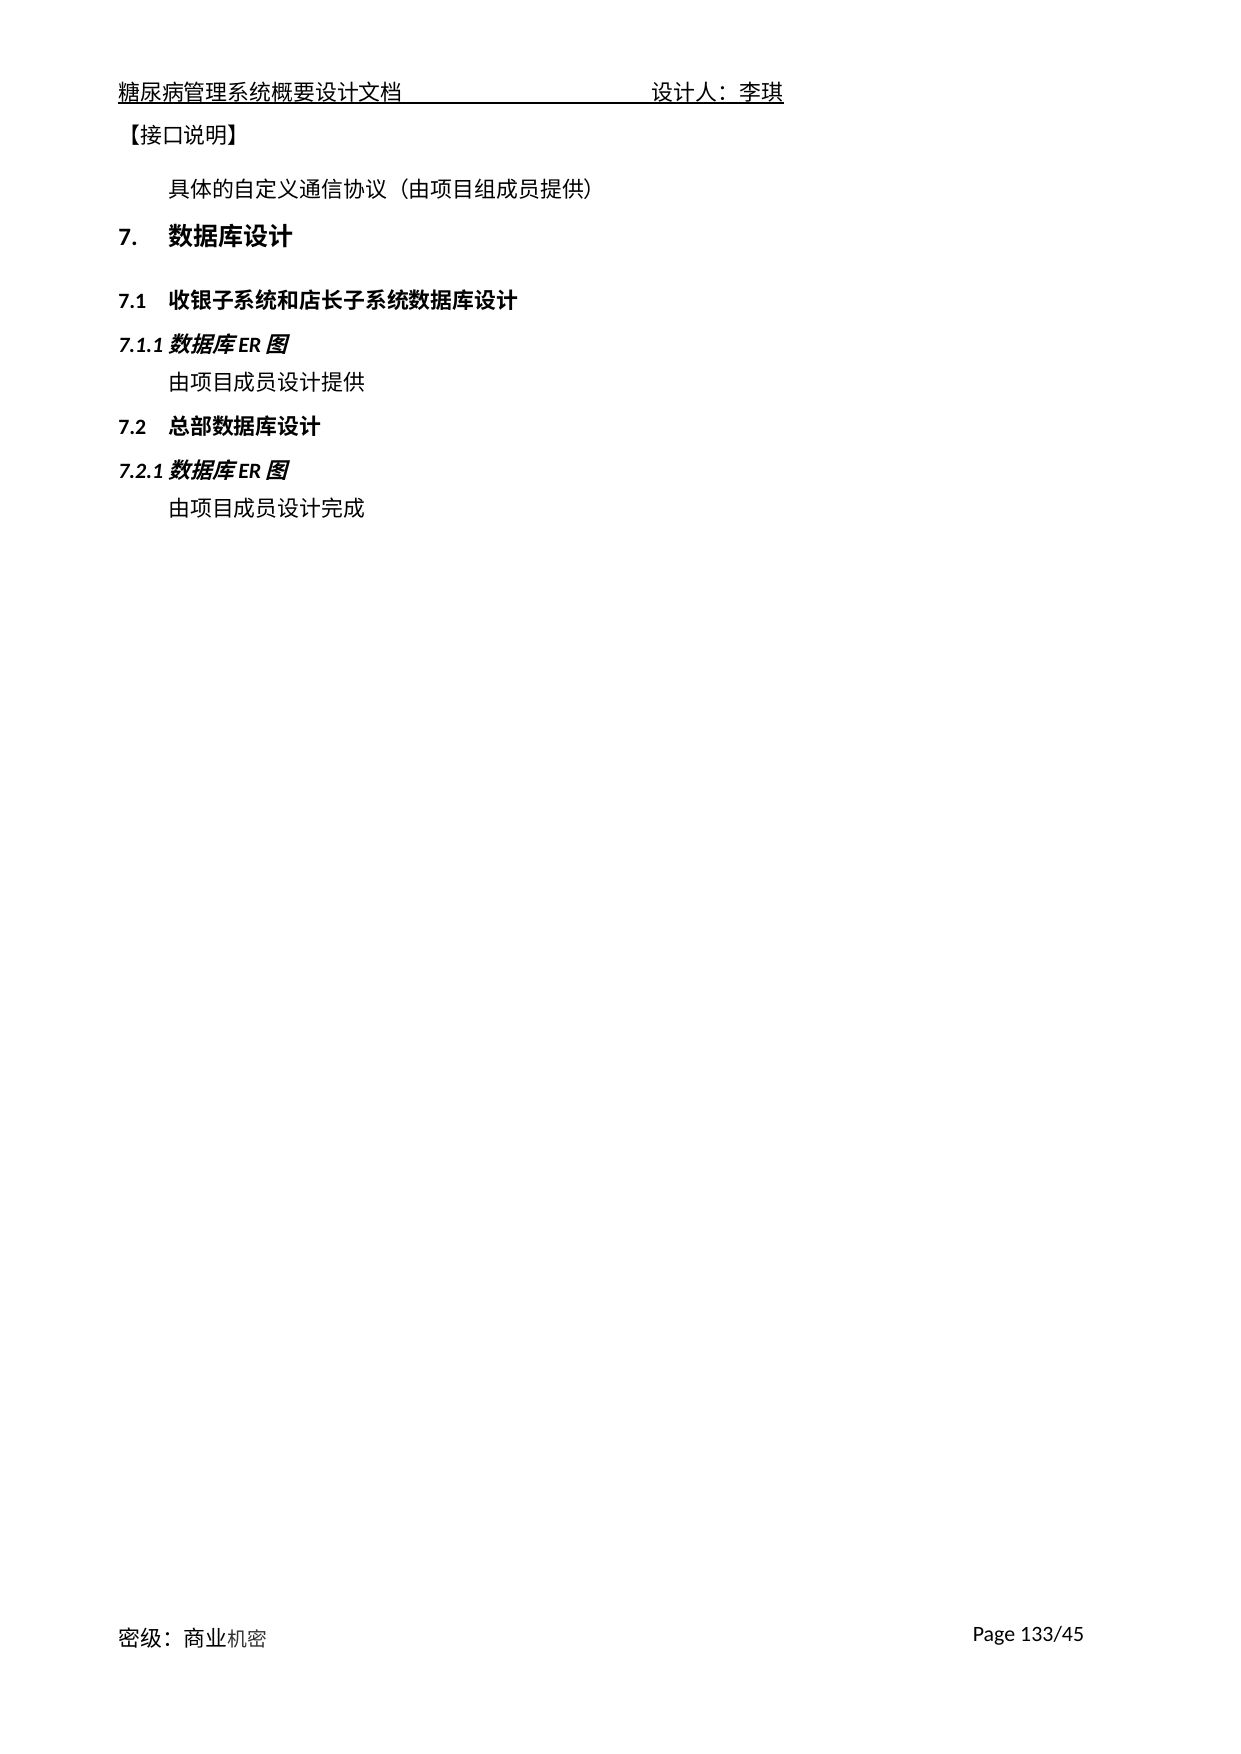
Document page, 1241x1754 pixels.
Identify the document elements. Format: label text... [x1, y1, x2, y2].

text 由项目成员设计完成 [168, 491, 1122, 523]
subtitle 【接口说明】 [118, 118, 1122, 150]
subtitle 数据库设计 [118, 216, 1122, 252]
text 由项目成员设计提供 [168, 365, 1122, 397]
subtitle 总部数据库设计 [118, 409, 1122, 441]
subtitle 收银子系统和店长子系统数据库设计 [118, 283, 1122, 314]
subtitle 数据库ER图 [118, 327, 1122, 359]
text 具体的自定义通信协议（由项目组成员提供） [118, 172, 1122, 203]
subtitle 数据库ER图 [118, 453, 1122, 485]
